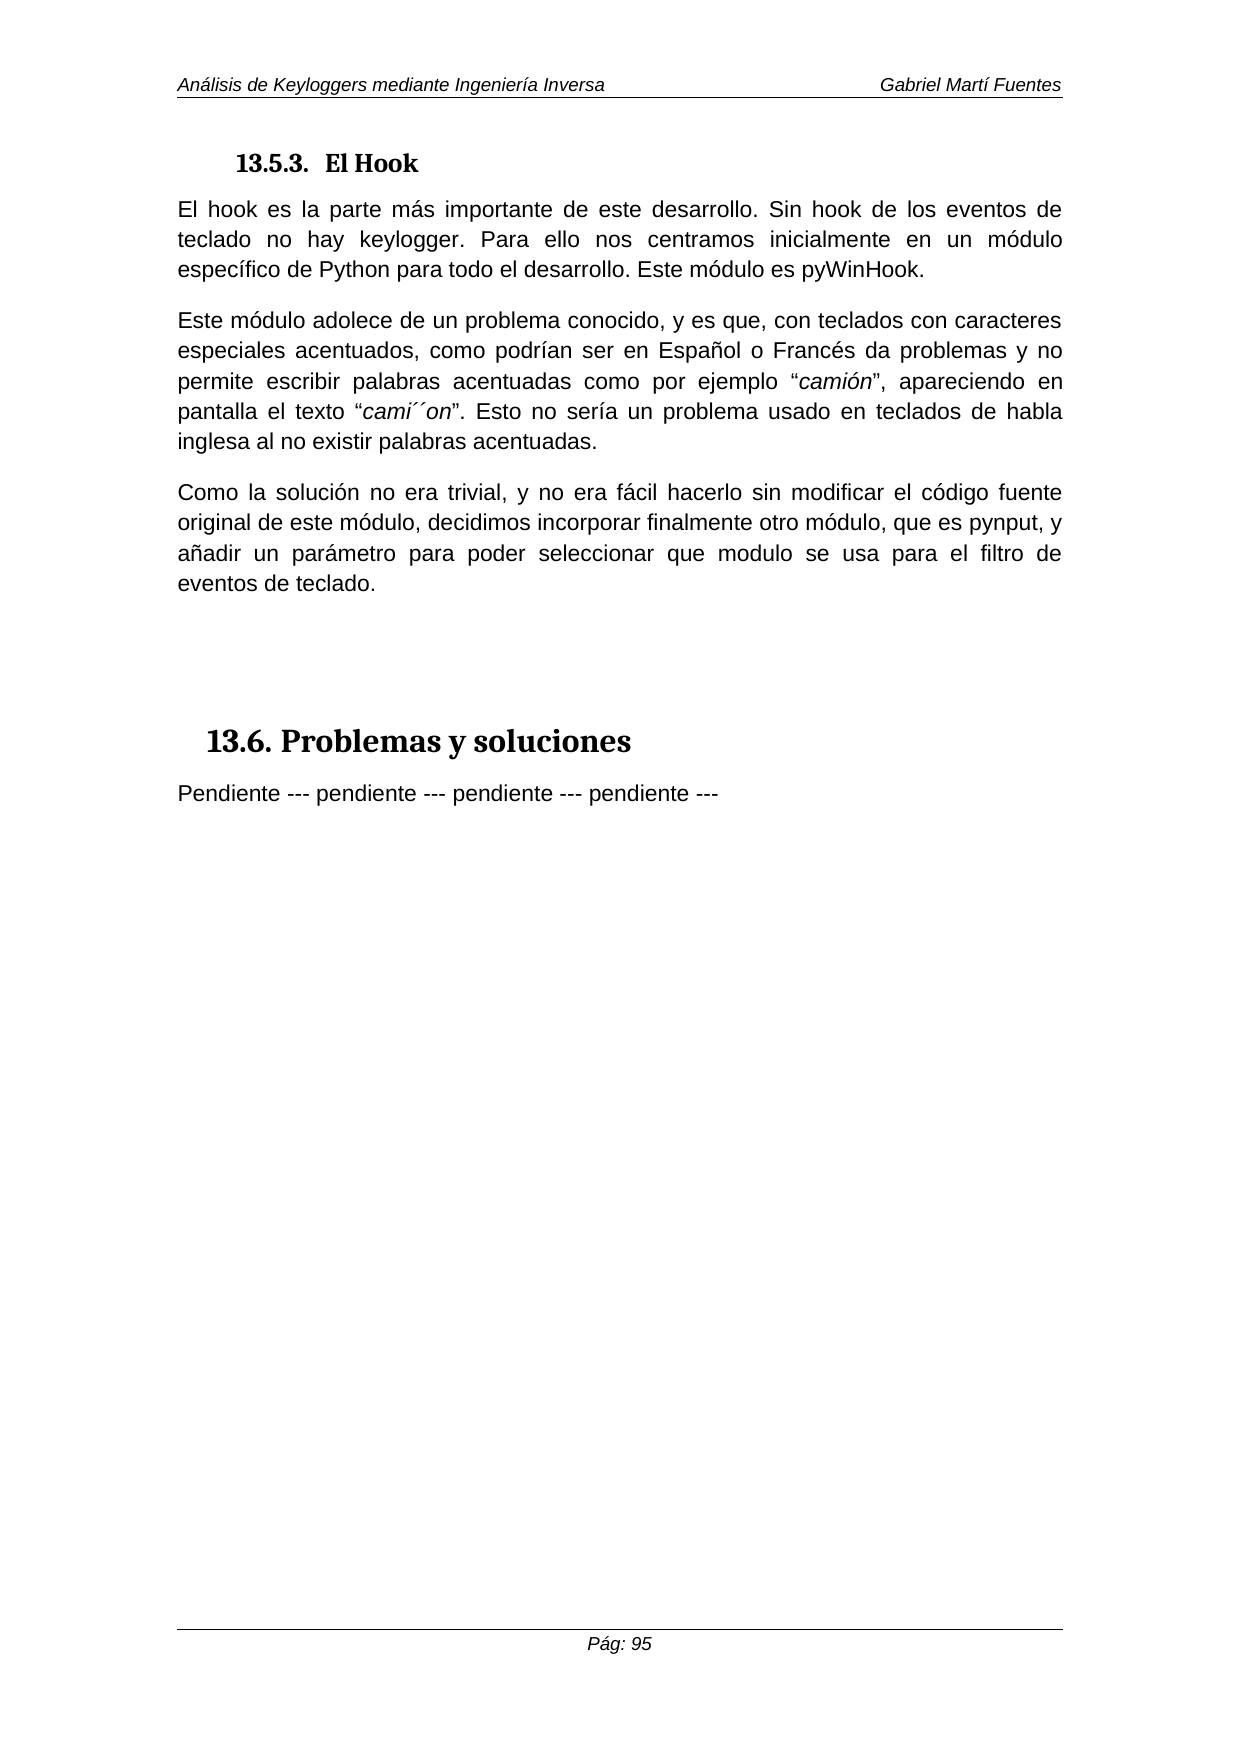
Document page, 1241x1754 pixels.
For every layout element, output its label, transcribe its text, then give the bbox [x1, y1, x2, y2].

text Este módulo adolece de un problema conocido, y es que, con teclados con caracteres especiales acentuados, como podrían ser en Español o Francés da problemas y no permite escribir palabras acentuadas como por ejemplo “camión”, apareciendo en pantalla el texto “cami´´on”. Esto no sería un problema usado en teclados de habla inglesa al no existir palabras acentuadas. [177, 307, 1063, 454]
text Como la solución no era trivial, y no era fácil hacerlo sin modificar el código fuente original de este módulo, decidimos incorporar finalmente otro módulo, que es pynput, y añadir un parámetro para poder seleccionar que modulo se usa para el filtro de eventos de teclado. [177, 479, 1063, 596]
subtitle Problemas y soluciones [207, 723, 1063, 761]
text El hook es la parte más importante de este desarrollo. Sin hook de los eventos de teclado no hay keylogger. Para ello nos centramos inicialmente en un módulo específico de Python para todo el desarrollo. Este módulo es pyWinHook. [177, 196, 1063, 283]
subtitle El Hook [236, 148, 1063, 179]
text Pendiente --- pendiente --- pendiente --- pendiente --- [177, 779, 1063, 806]
